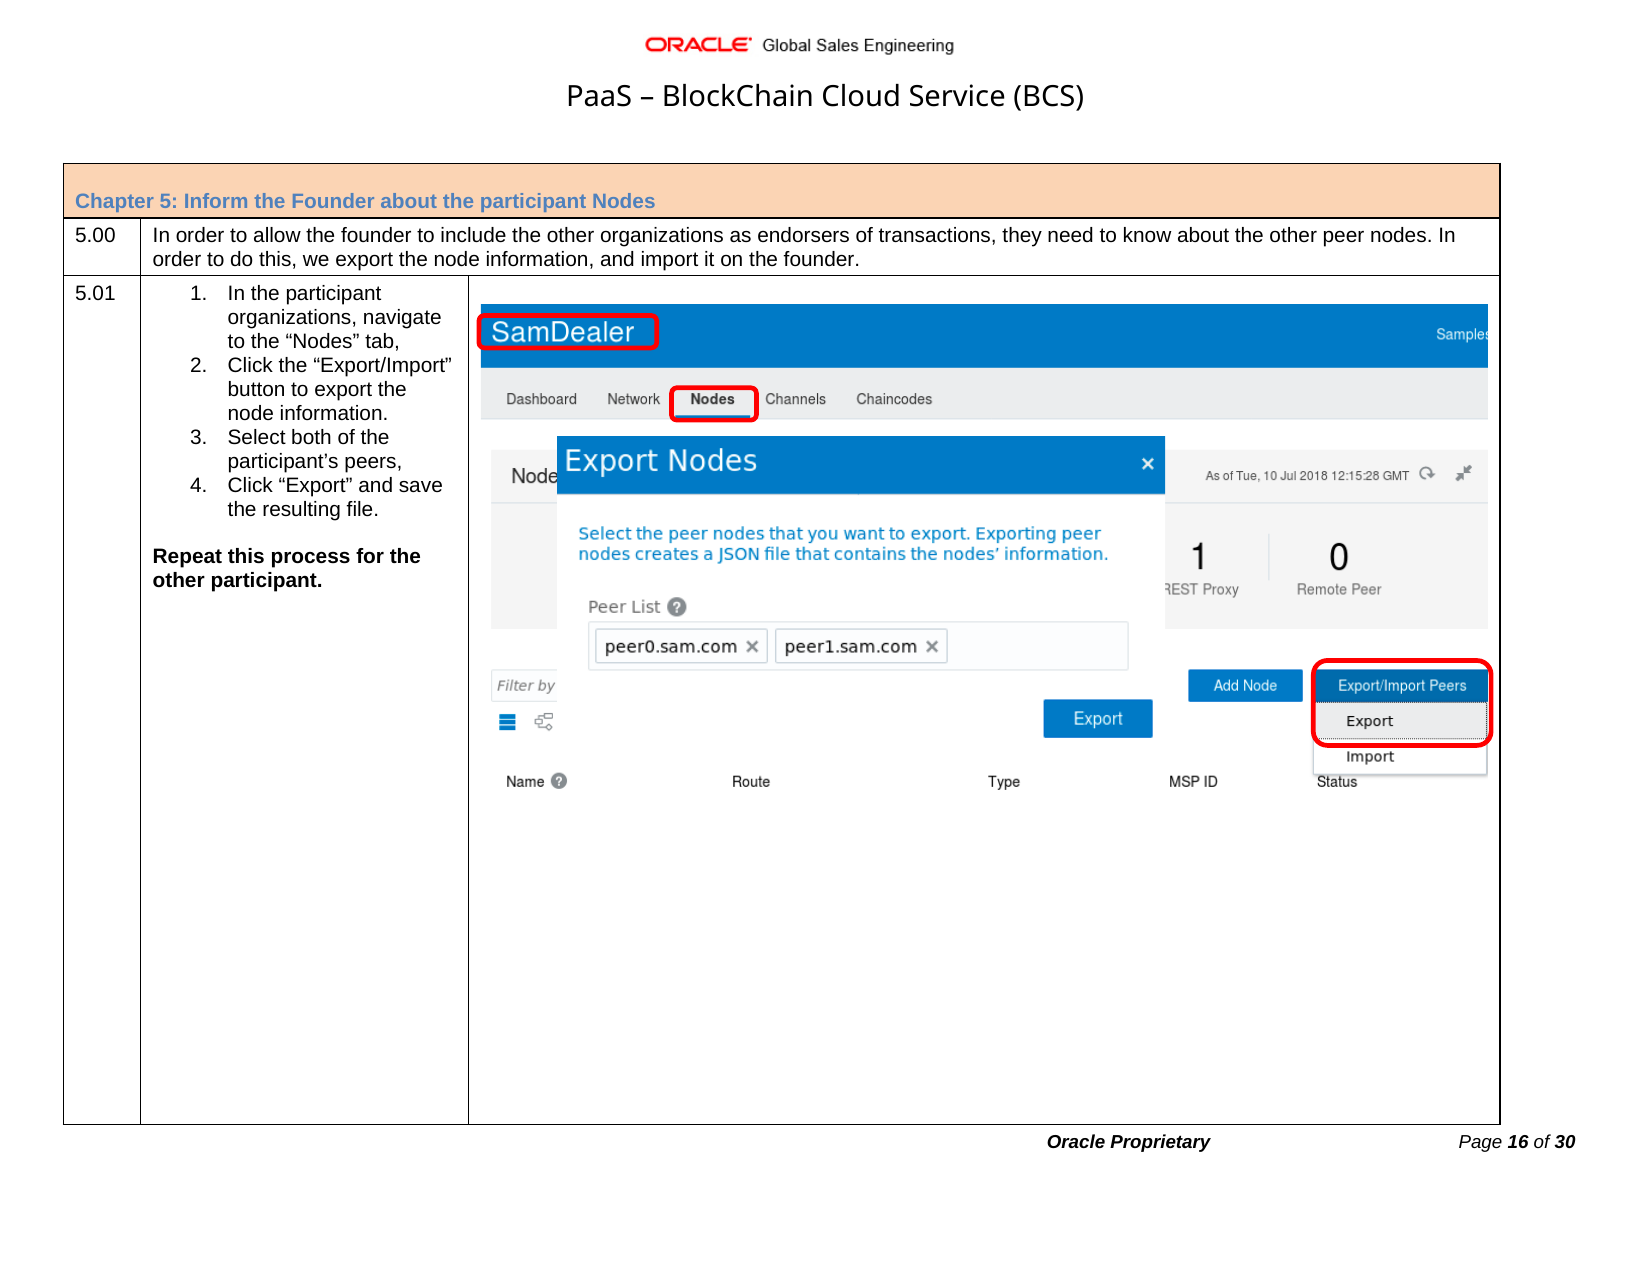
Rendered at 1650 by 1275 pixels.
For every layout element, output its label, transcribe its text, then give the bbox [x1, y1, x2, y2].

picture [1316, 663, 1488, 743]
picture [482, 318, 654, 345]
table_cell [469, 276, 1499, 1124]
table_cell 5.00 [64, 219, 140, 275]
table_cell 5.01 [64, 276, 140, 1124]
picture [480, 304, 1488, 799]
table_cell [141, 276, 468, 1124]
picture [641, 31, 961, 67]
table_header Chapter 5: Inform the Founder about the participant Nodes [64, 164, 1499, 217]
table_cell In order to allow the founder to include the other organizations as endorsers of transactions, they need to know about the other peer nodes. In order to do this, we export the node information, and import it on the founder. [141, 219, 1499, 275]
